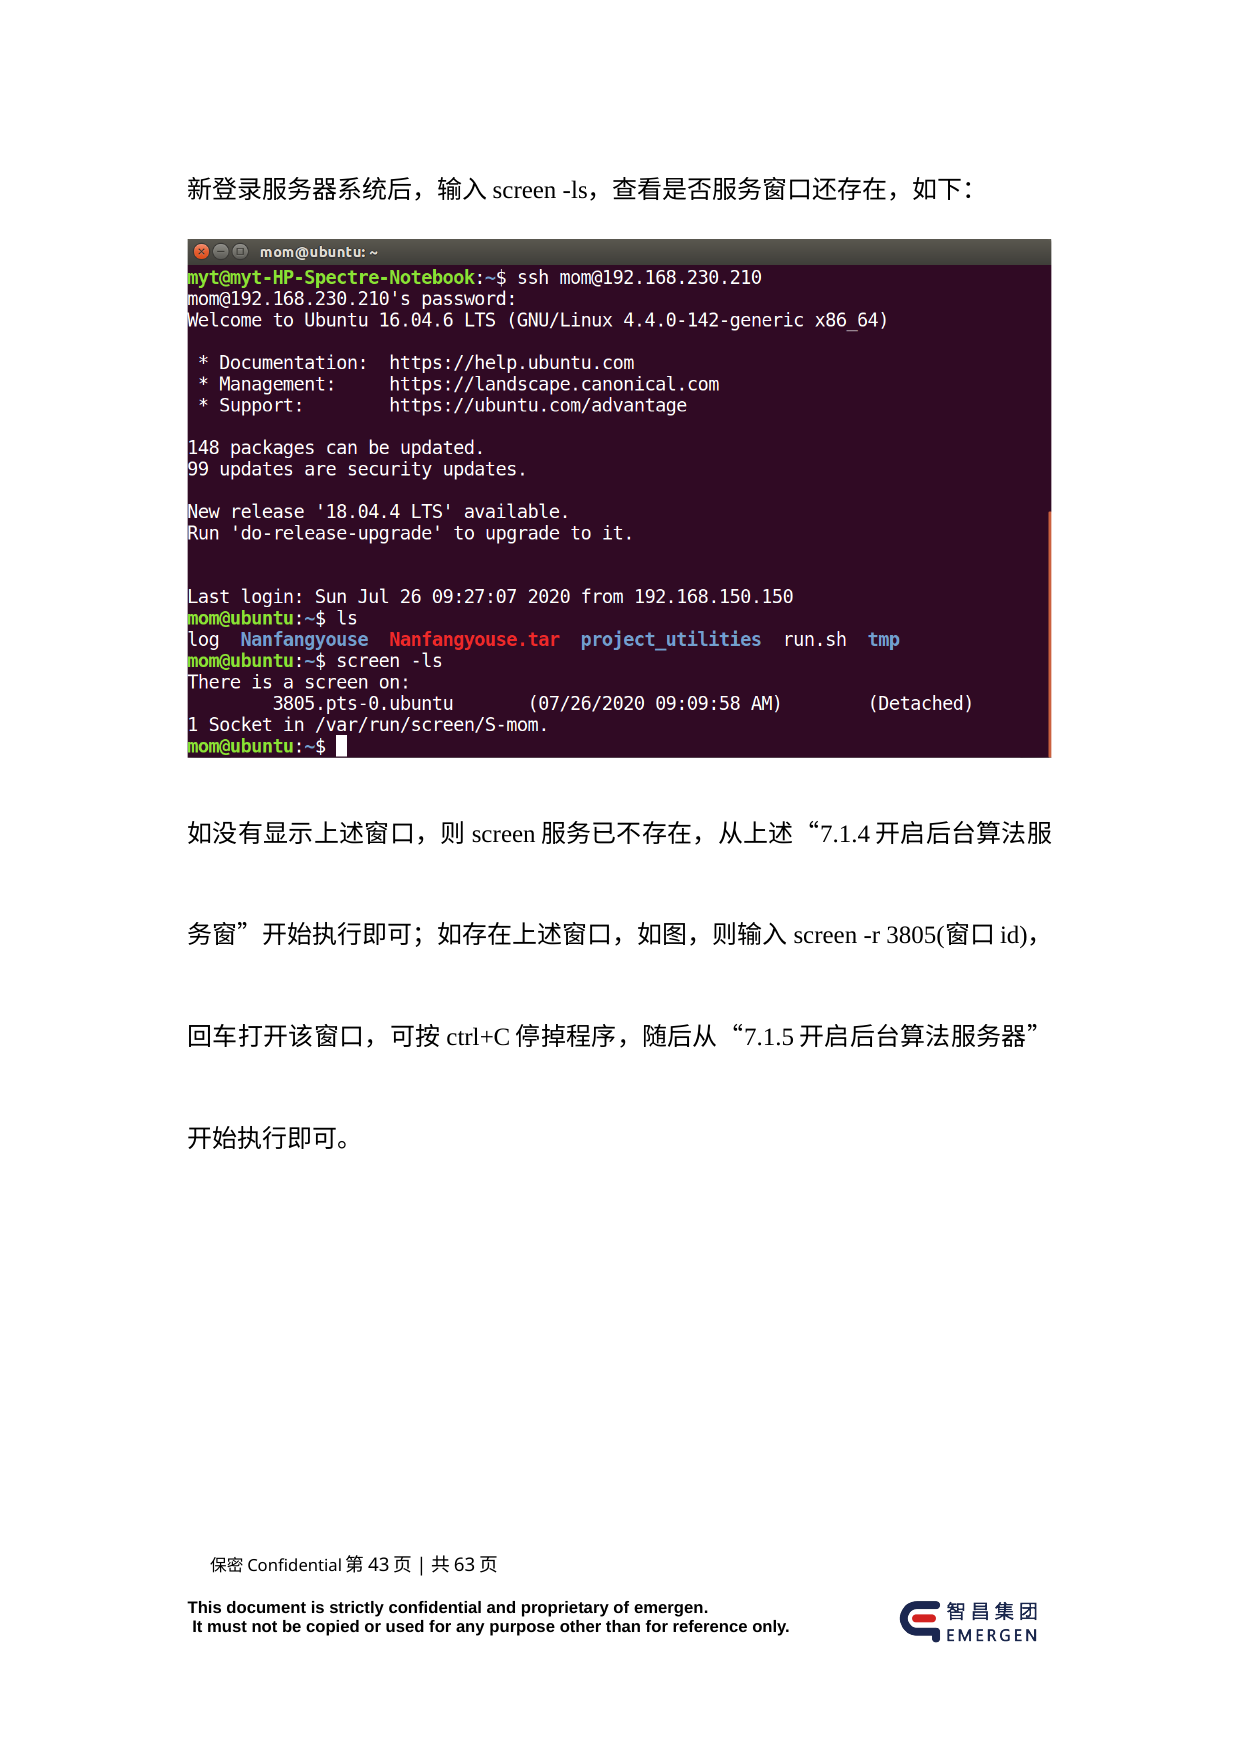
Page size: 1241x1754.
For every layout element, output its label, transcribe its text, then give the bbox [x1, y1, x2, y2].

picture [871, 1550, 1064, 1689]
text 如因服务器重启或其他特殊因素导致需要重启算法服务，则打开本地终端，重新登录服务器系统后，输入screen -ls，查看是否服务窗口还存在，如下： [187, 153, 1053, 221]
picture [187, 239, 1052, 758]
text 如没有显示上述窗口，则screen服务已不存在，从上述“7.1.4开启后台算法服务窗”开始执行即可；如存在上述窗口，如图，则输入screen -r 3805(窗口id)，回车打开该窗口，可按ctrl+C停掉程序，随后从“7.1.5开启后台算法服务器”开始执行即可。 [187, 797, 1053, 1171]
